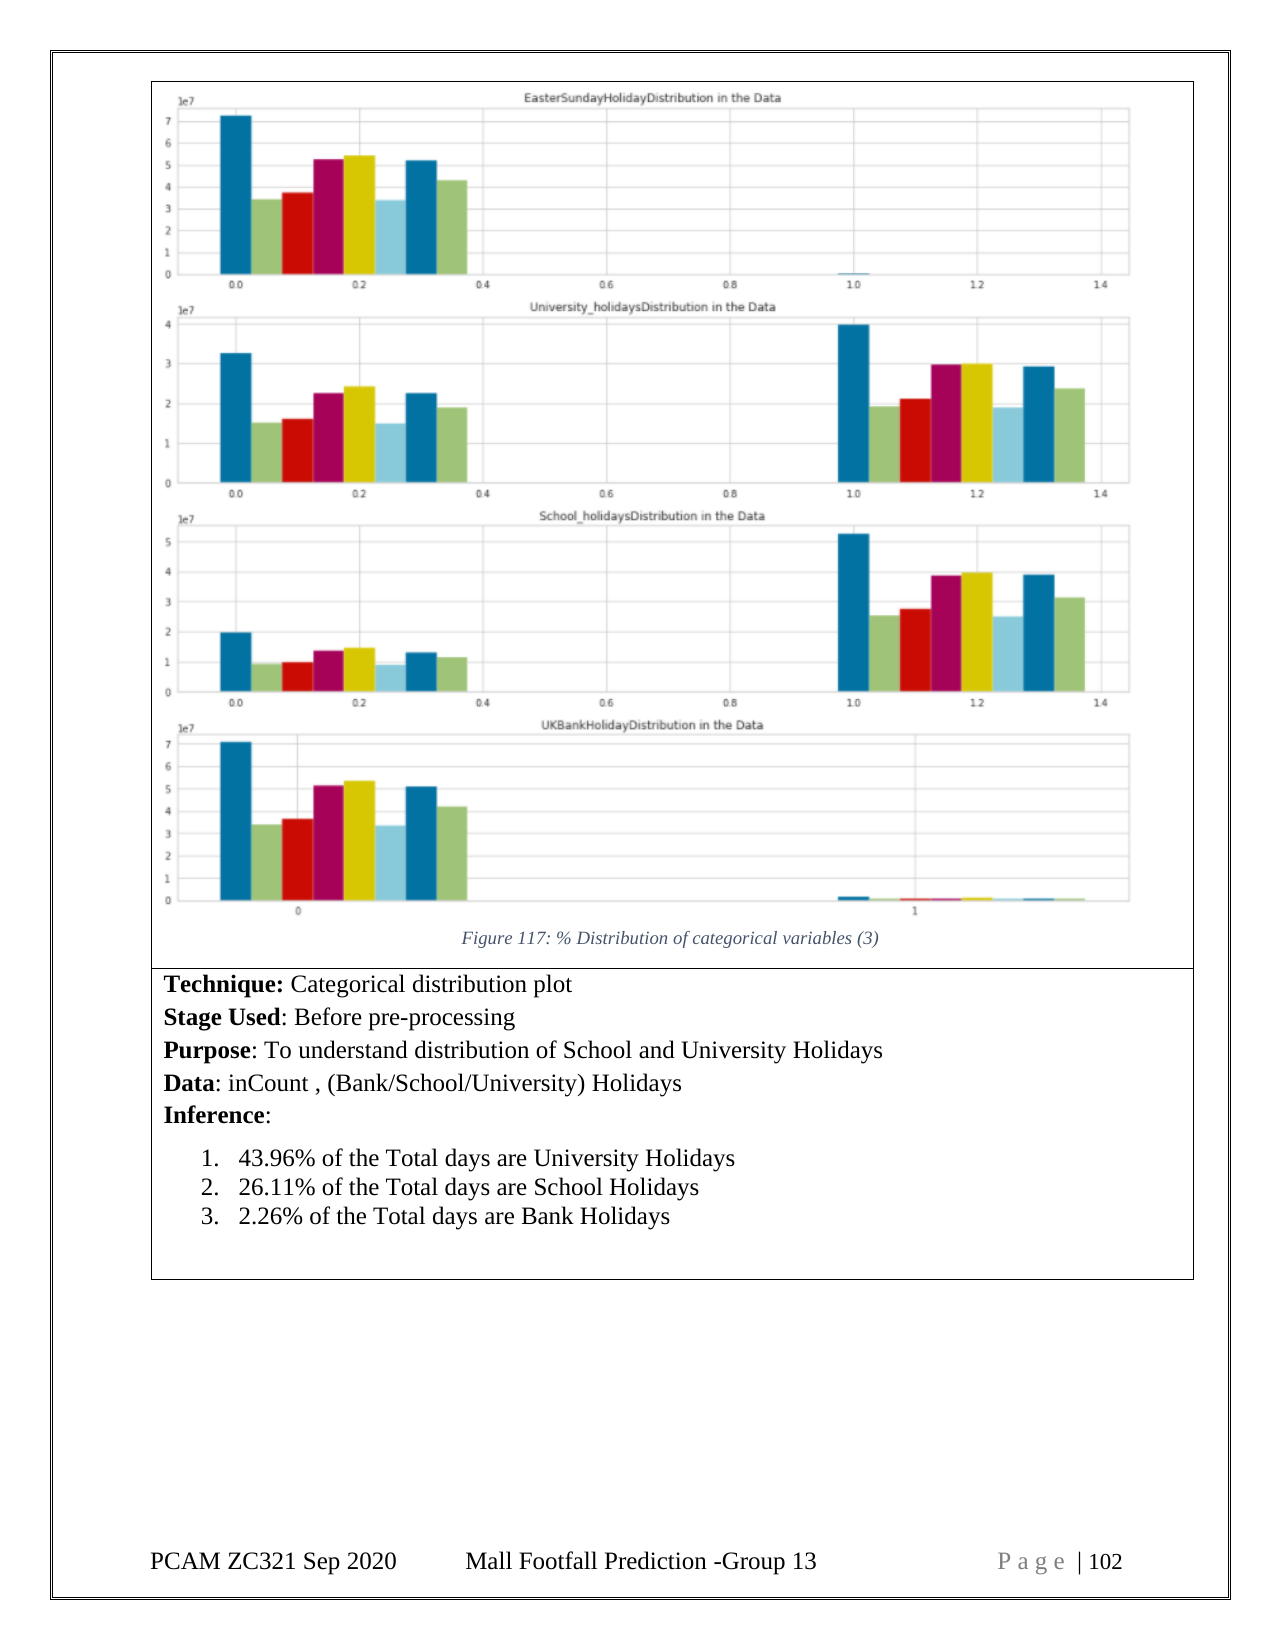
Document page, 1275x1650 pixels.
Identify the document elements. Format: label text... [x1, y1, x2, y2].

table_header Figure 117: % Distribution of categorical variables (3) [152, 82, 1193, 968]
table_cell Technique: Categorical distribution plot Stage Used: Before pre-processing Purpose: To understand distribution of School and University Holidays Data: inCount , (Bank/School/University) Holidays Inference: 43.96% of the Total days are University Holidays 26.11% of the Total days are School Holidays 2.26% of the Total days are Bank Holidays [152, 969, 1193, 1279]
picture [164, 92, 1132, 917]
